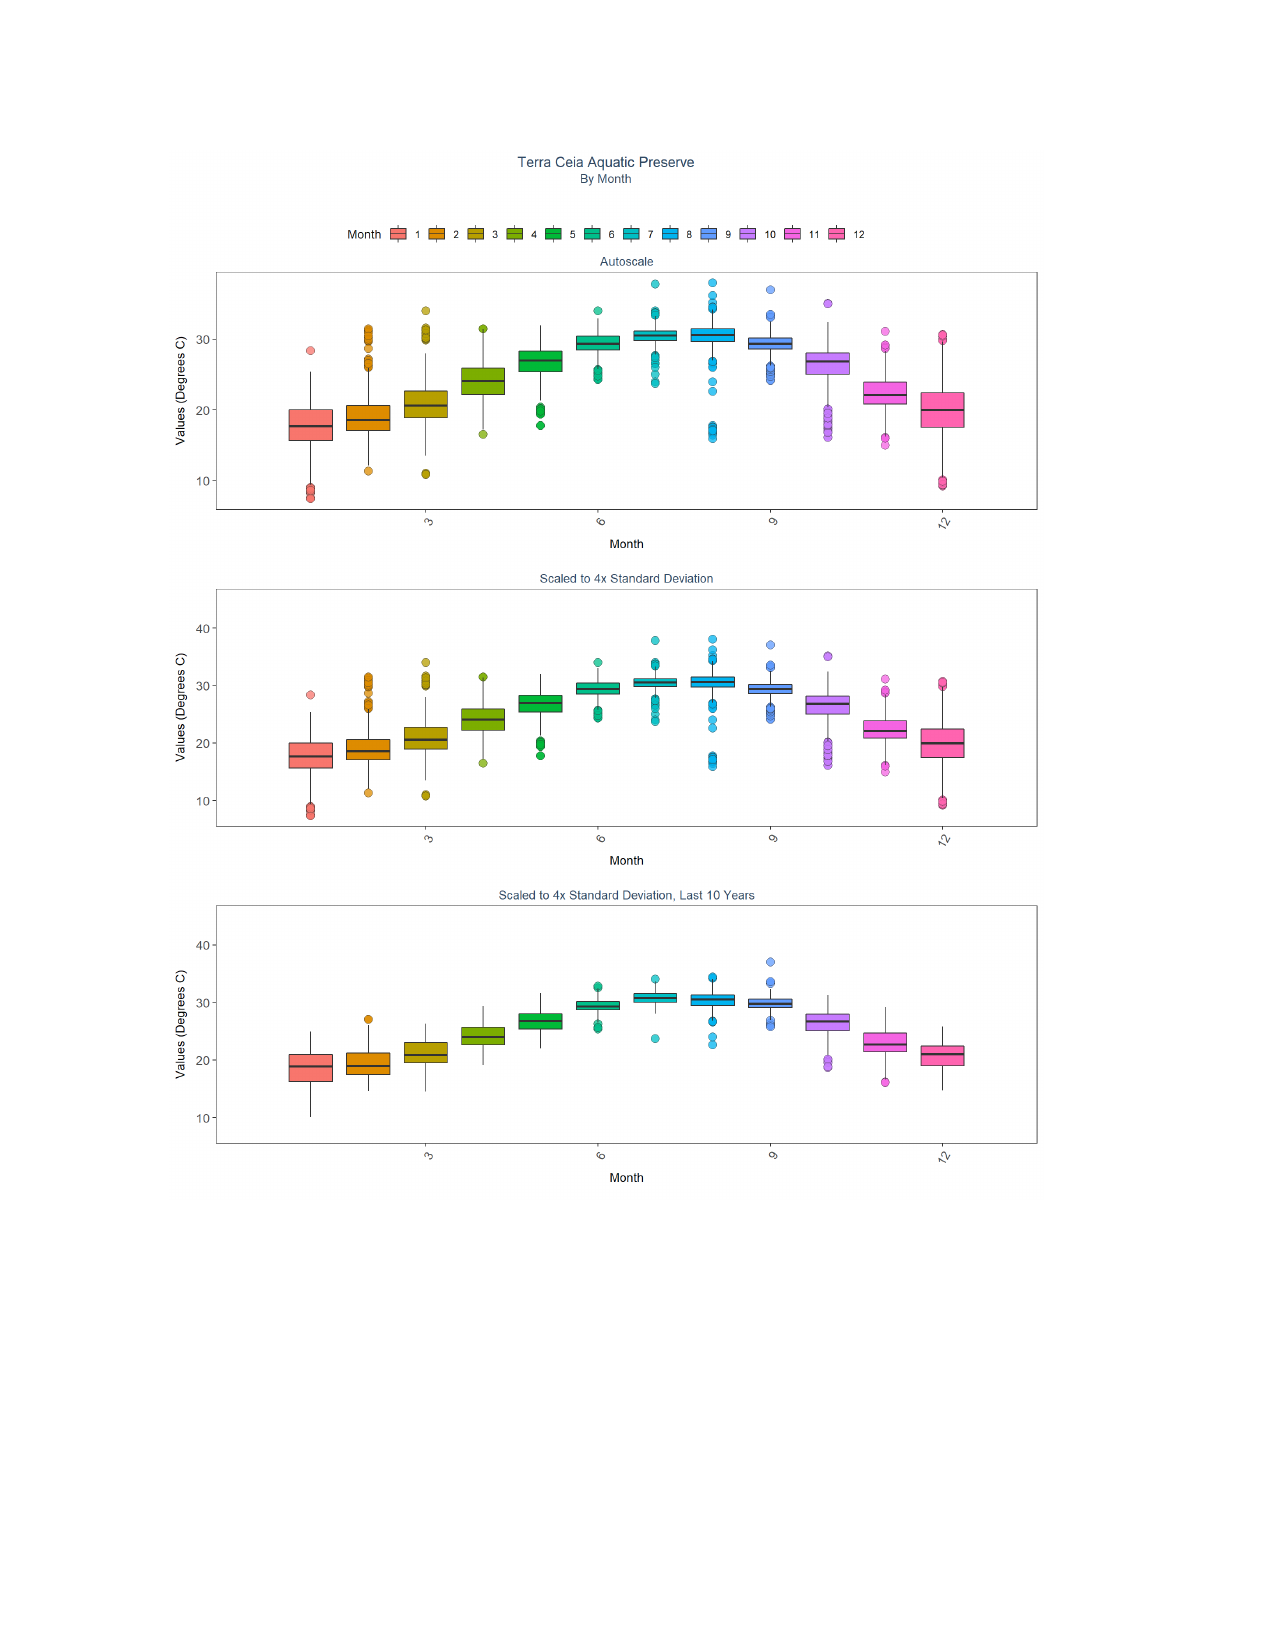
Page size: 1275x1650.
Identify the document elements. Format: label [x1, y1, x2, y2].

picture [168, 150, 1044, 1200]
